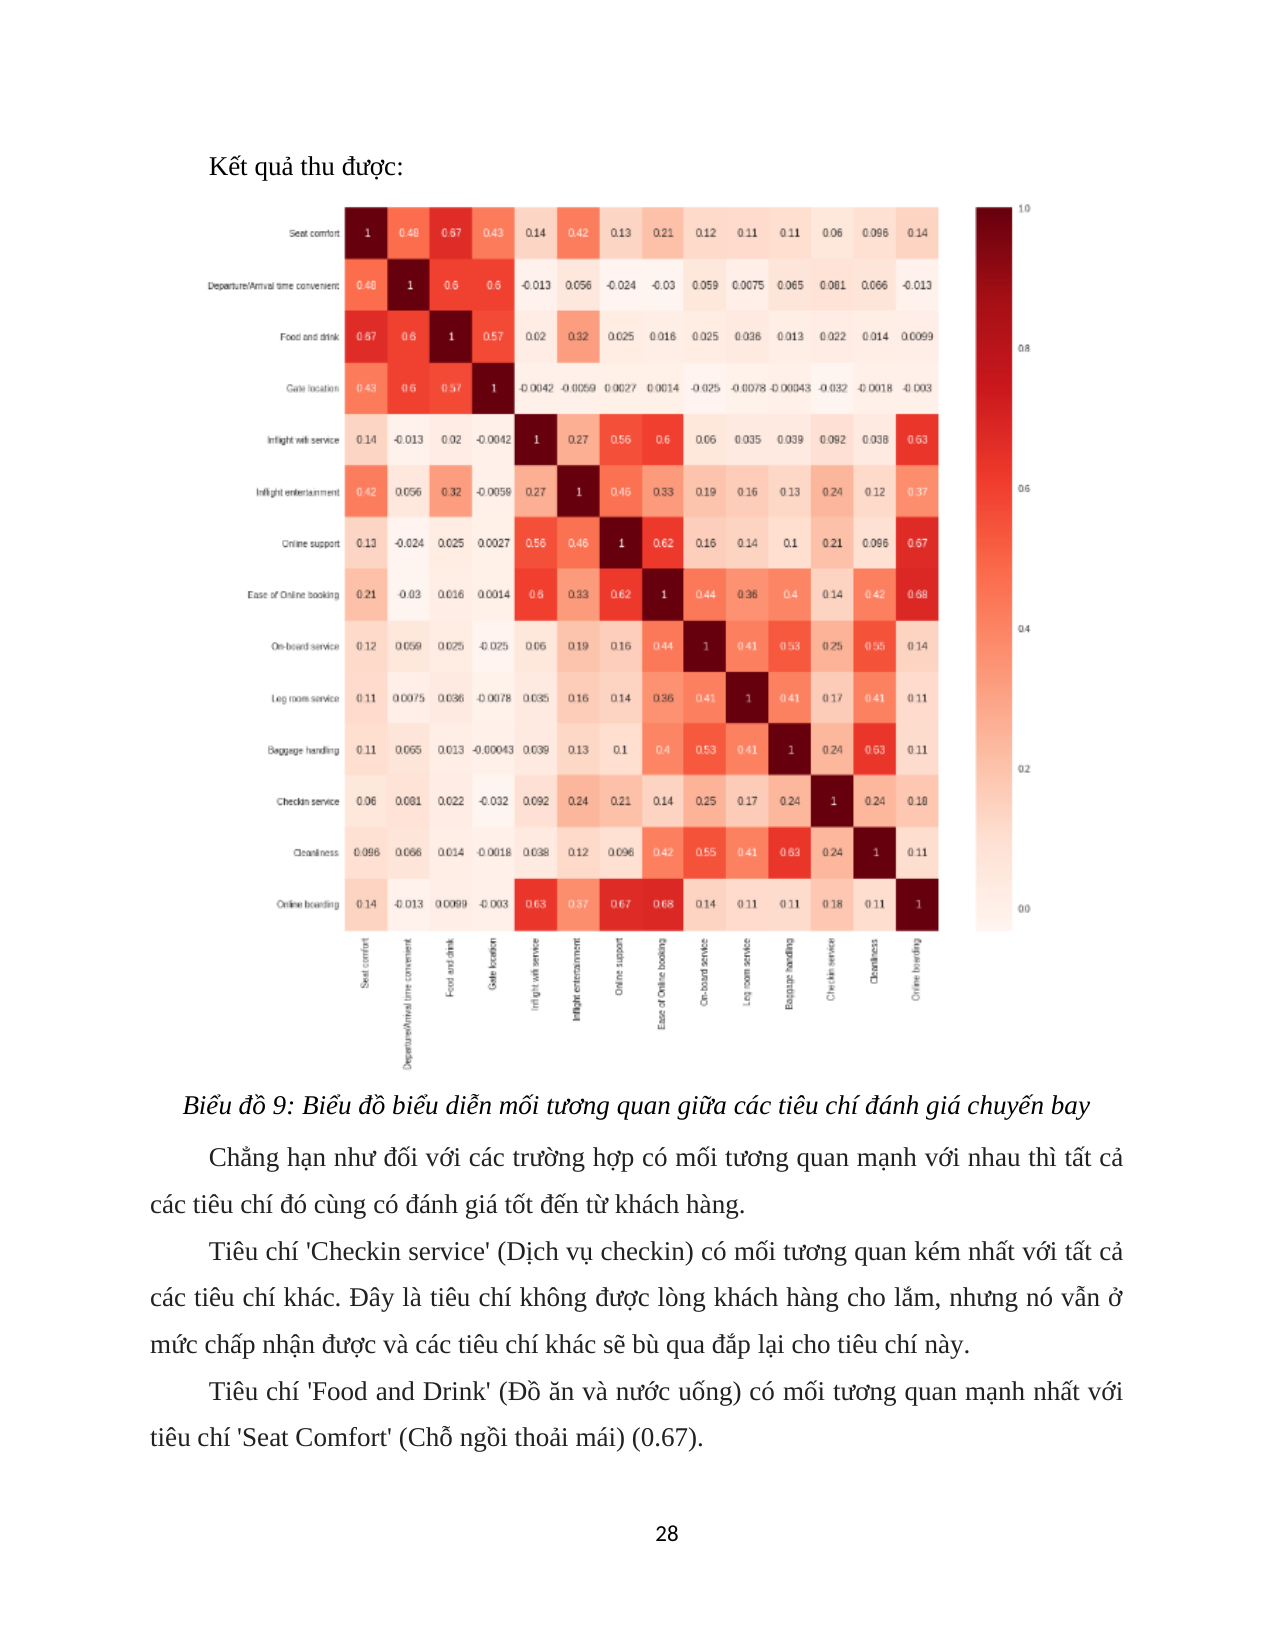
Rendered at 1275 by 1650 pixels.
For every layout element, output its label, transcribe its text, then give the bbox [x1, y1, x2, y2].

text Tiêu chí 'Checkin service' (Dịch vụ checkin) có mối tương quan kém nhất với tất cả các tiêu chí khác. Đây là tiêu chí không được lòng khách hàng cho lắm, nhưng nó vẫn ở mức chấp nhận được và các tiêu chí khác sẽ bù qua đắp lại cho tiêu chí này. [150, 1234, 1125, 1359]
text Kết quả thu được: [150, 150, 1125, 181]
text Tiêu chí 'Food and Drink' (Đồ ăn và nước uống) có mối tương quan mạnh nhất với tiêu chí 'Seat Comfort' (Chỗ ngồi thoải mái) (0.67). [150, 1374, 1125, 1452]
text Chẳng hạn như đối với các trường hợp có mối tương quan mạnh với nhau thì tất cả các tiêu chí đó cùng có đánh giá tốt đến từ khách hàng. [150, 1141, 1125, 1219]
text Biểu đồ 9: Biểu đồ biểu diễn mối tương quan giữa các tiêu chí đánh giá chuyến bay [150, 1089, 1125, 1120]
picture [189, 196, 1086, 1076]
